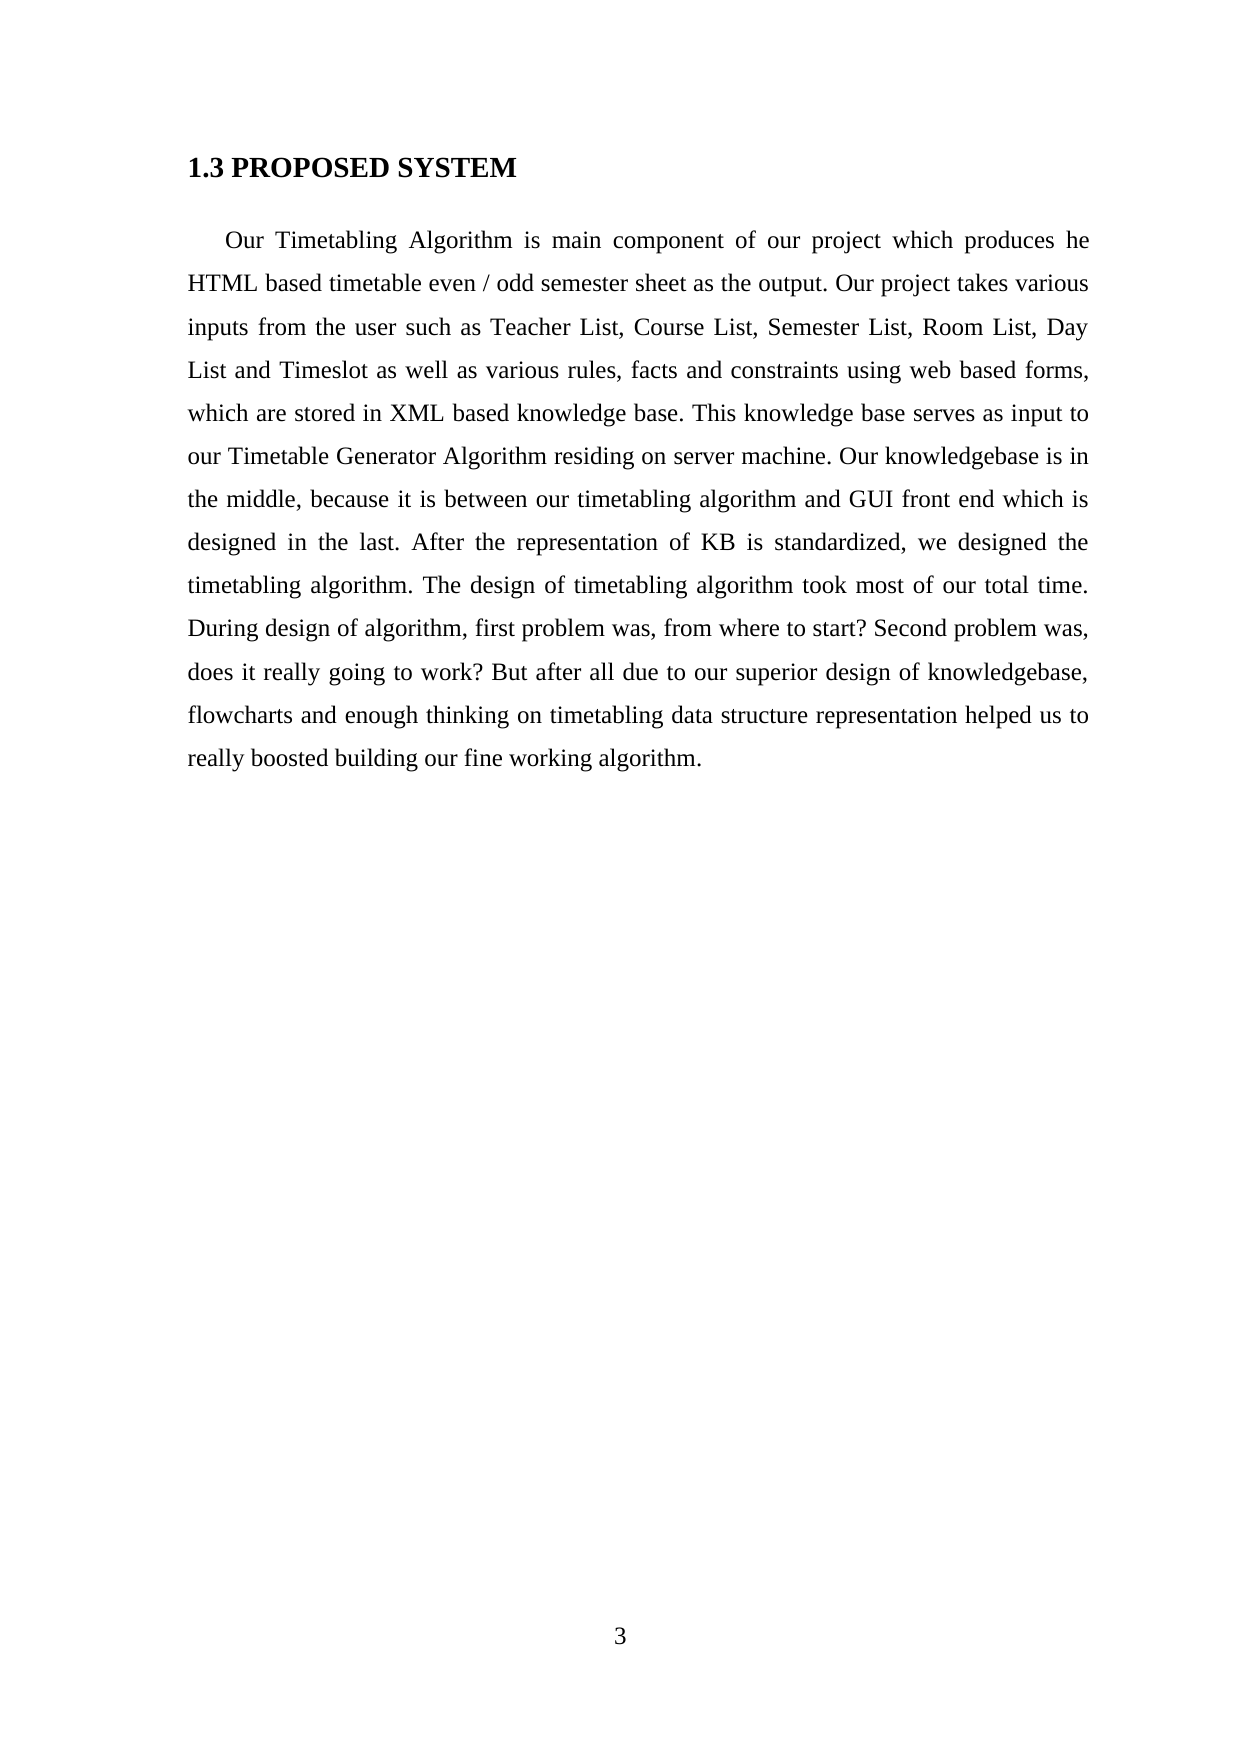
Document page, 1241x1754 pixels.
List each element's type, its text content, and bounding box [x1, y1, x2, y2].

text 1.3 PROPOSED SYSTEM [187, 150, 1090, 183]
text Our Timetabling Algorithm is main component of our project which produces he HTML based timetable even / odd semester sheet as the output. Our project takes various inputs from the user such as Teacher List, Course List, Semester List, Room List, Day List and Timeslot as well as various rules, facts and constraints using web based forms, which are stored in XML based knowledge base. This knowledge base serves as input to our Timetable Generator Algorithm residing on server machine. Our knowledgebase is in the middle, because it is between our timetabling algorithm and GUI front end which is designed in the last. After the representation of KB is standardized, we designed the timetabling algorithm. The design of timetabling algorithm took most of our total time. During design of algorithm, first problem was, from where to start? Second problem was, does it really going to work? But after all due to our superior design of knowledgebase, flowcharts and enough thinking on timetabling data structure representation helped us to really boosted building our fine working algorithm. [187, 225, 1090, 772]
